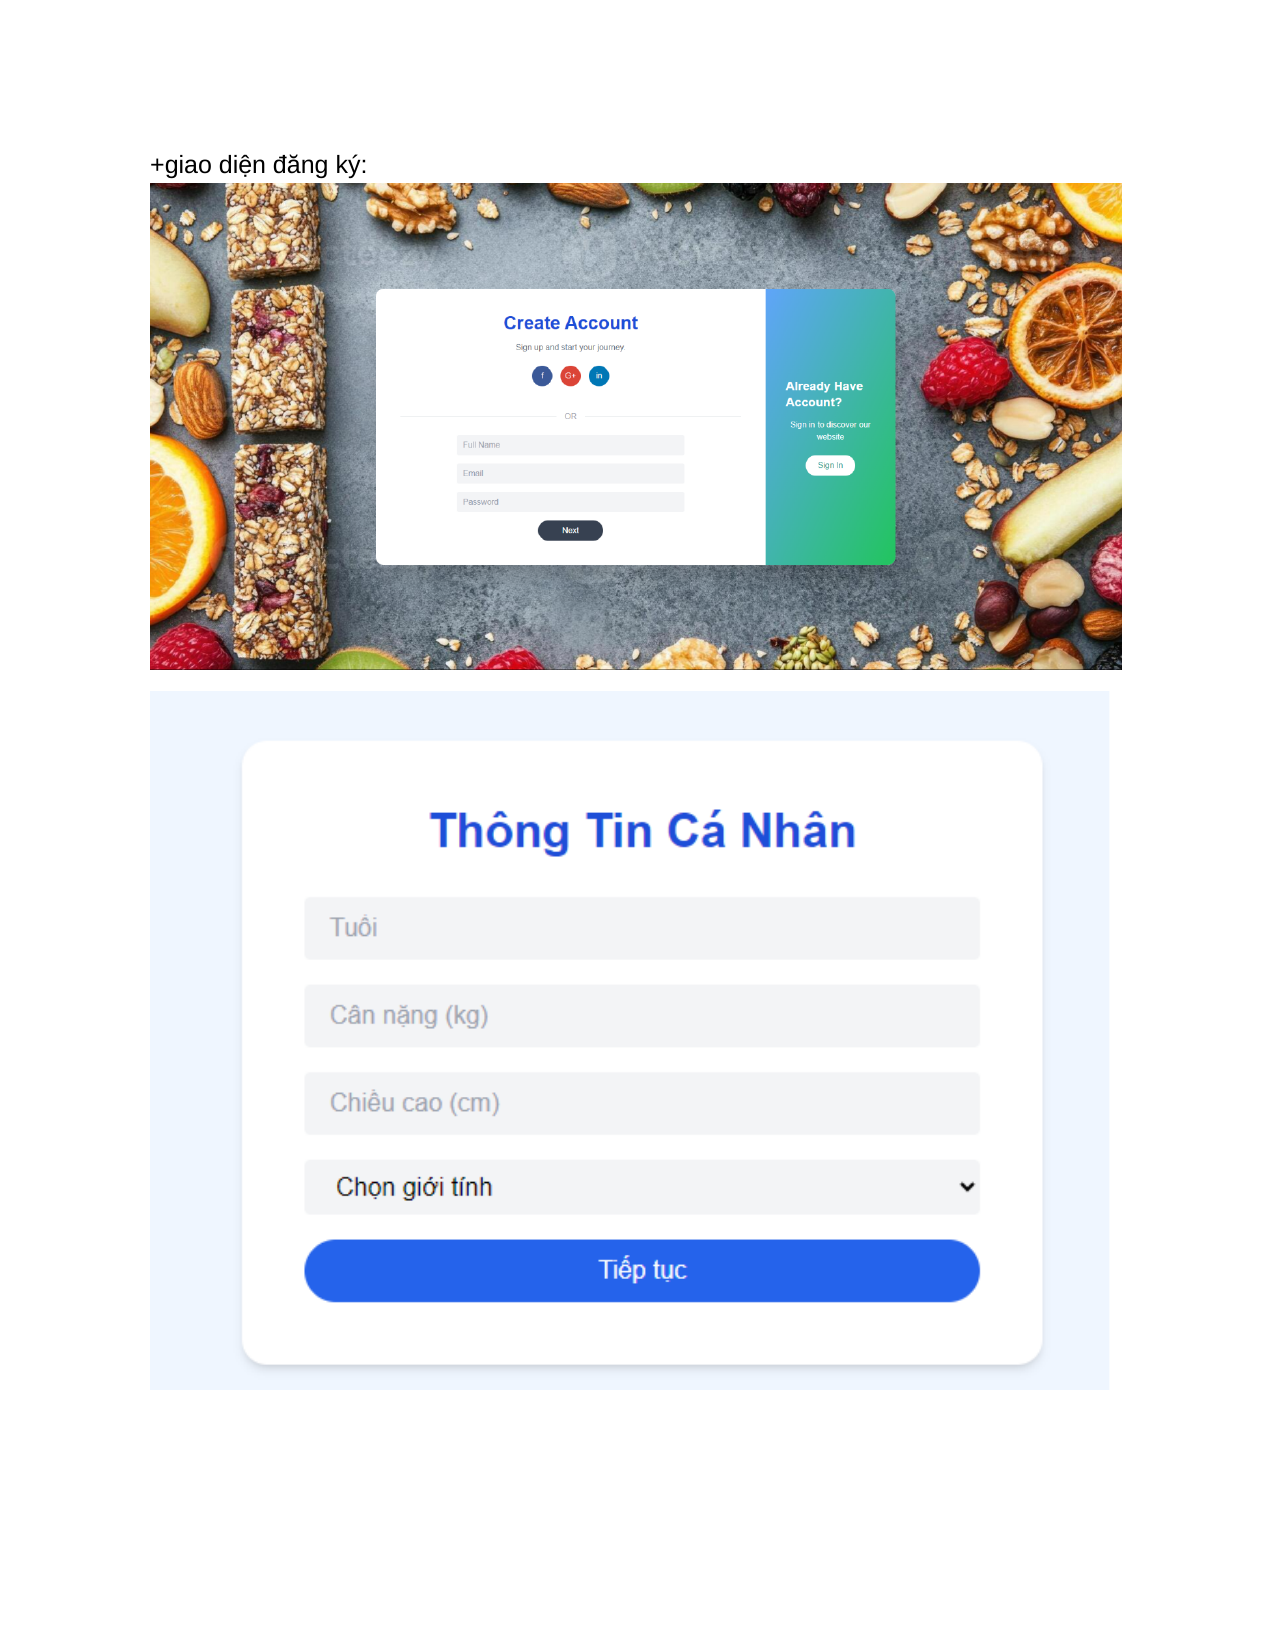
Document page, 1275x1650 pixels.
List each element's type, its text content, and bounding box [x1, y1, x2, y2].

picture [150, 183, 1122, 670]
picture [150, 691, 1110, 1390]
